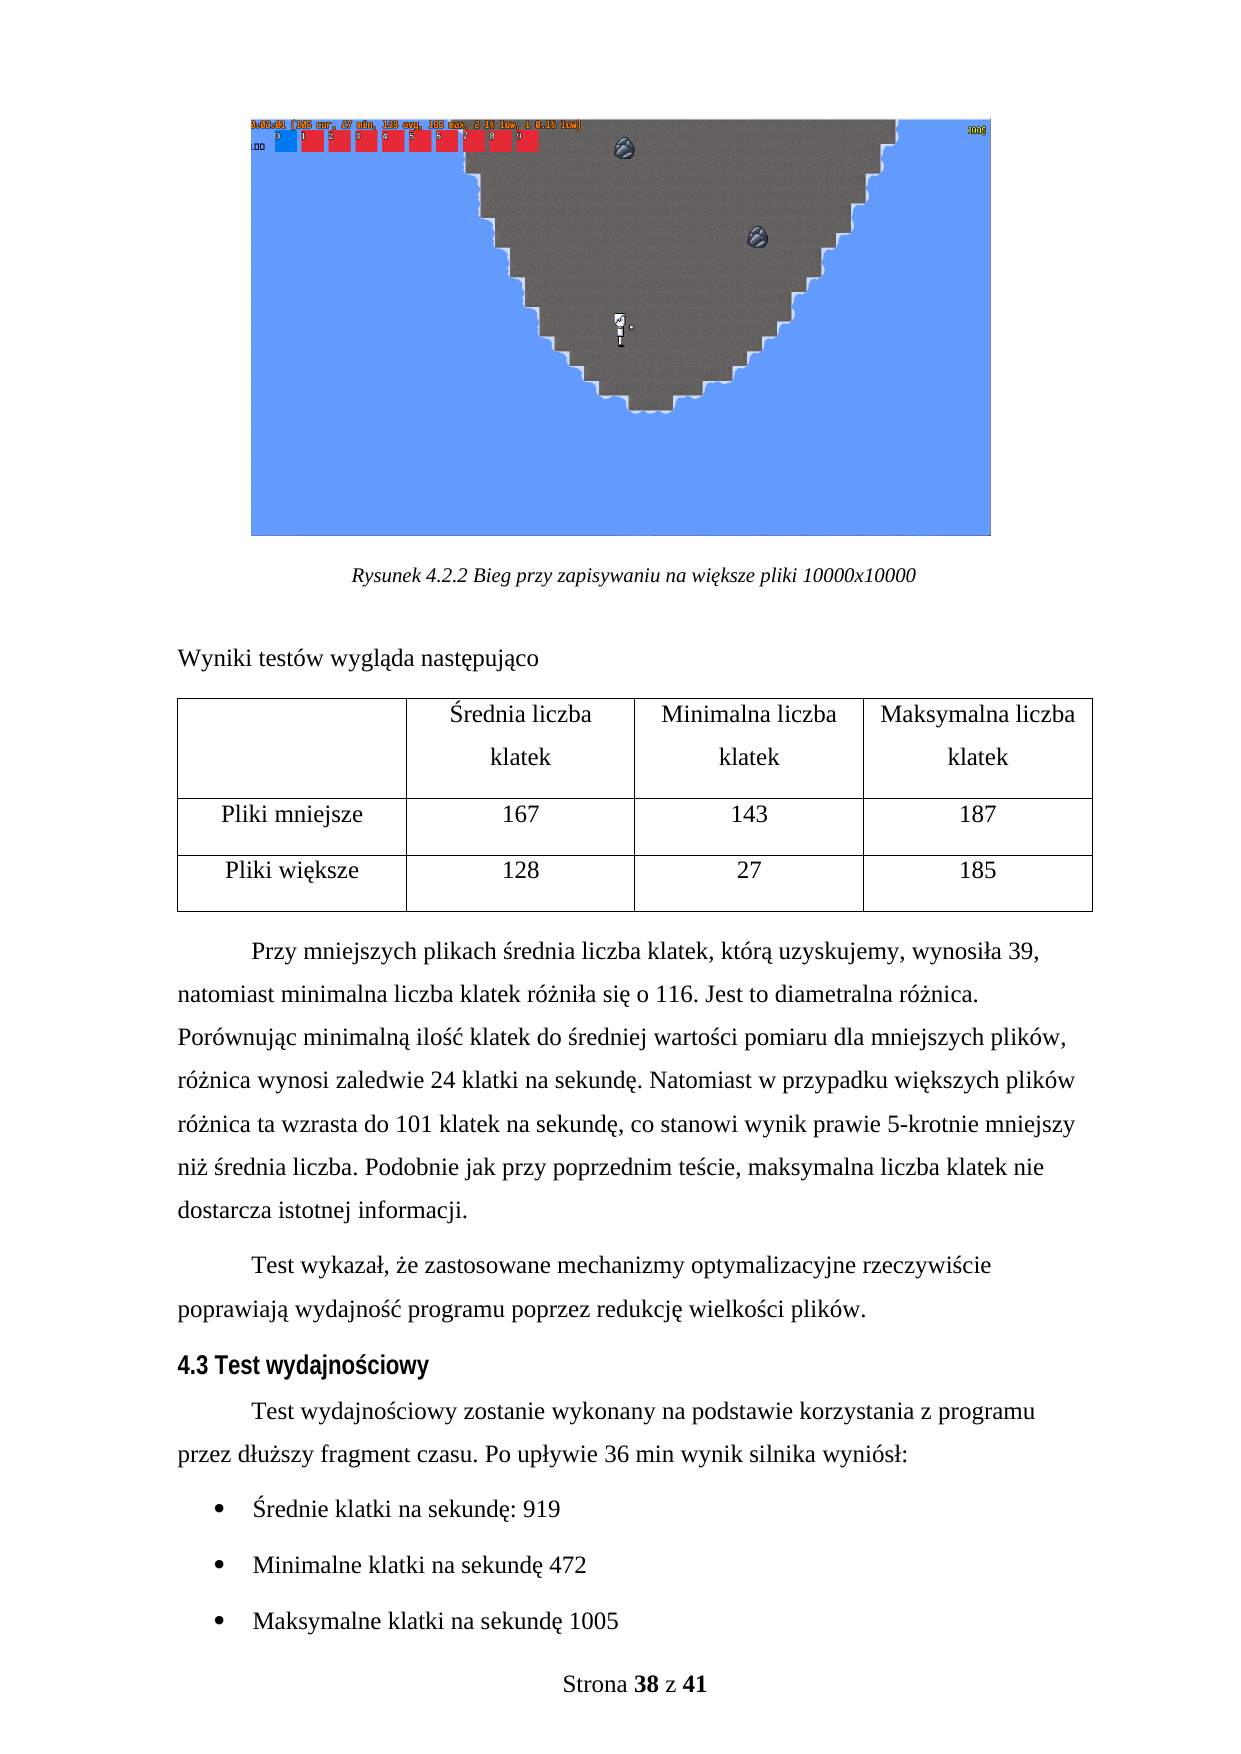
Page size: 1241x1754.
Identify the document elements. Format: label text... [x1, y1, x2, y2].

table_cell 27 [635, 856, 863, 911]
table_header [178, 699, 406, 798]
subtitle Test wydajnościowy zostanie wykonany na podstawie korzystania z programu przez dłuższy fragment czasu. Po upływie 36 min wynik silnika wyniósł: [177, 1396, 1092, 1468]
subtitle Przy mniejszych plikach średnia liczba klatek, którą uzyskujemy, wynosiła 39, natomiast minimalna liczba klatek różniła się o 116. Jest to diametralna różnica. Porównując minimalną ilość klatek do średniej wartości pomiaru dla mniejszych plików, różnica wynosi zaledwie 24 klatki na sekundę. Natomiast w przypadku większych plików różnica ta wzrasta do 101 klatek na sekundę, co stanowi wynik prawie 5-krotnie mniejszy niż średnia liczba. Podobnie jak przy poprzednim teście, maksymalna liczba klatek nie dostarcza istotnej informacji. [177, 936, 1092, 1224]
table_header Maksymalna liczba klatek [864, 699, 1092, 798]
picture [251, 118, 991, 536]
table_cell 185 [864, 856, 1092, 911]
text Rysunek 4.2.2 Bieg przy zapisywaniu na większe pliki 10000x10000 [177, 563, 1092, 587]
table_cell 143 [635, 799, 863, 854]
table_cell Pliki większe [178, 856, 406, 911]
subtitle Średnie klatki na sekundę: 919 [215, 1494, 1092, 1523]
subtitle Minimalne klatki na sekundę 472 [215, 1550, 1092, 1579]
table_cell 128 [407, 856, 634, 911]
table_header Minimalna liczba klatek [635, 699, 863, 798]
table_cell Pliki mniejsze [178, 799, 406, 854]
table_cell 167 [407, 799, 634, 854]
subtitle Wyniki testów wygląda następująco [177, 643, 1092, 671]
subtitle Maksymalne klatki na sekundę 1005 [215, 1606, 1092, 1634]
table_header Średnia liczba klatek [407, 699, 634, 798]
table_cell 187 [864, 799, 1092, 854]
text 4.3 Test wydajnościowy [177, 1349, 1092, 1380]
subtitle Test wykazał, że zastosowane mechanizmy optymalizacyjne rzeczywiście poprawiają wydajność programu poprzez redukcję wielkości plików. [177, 1251, 1092, 1322]
